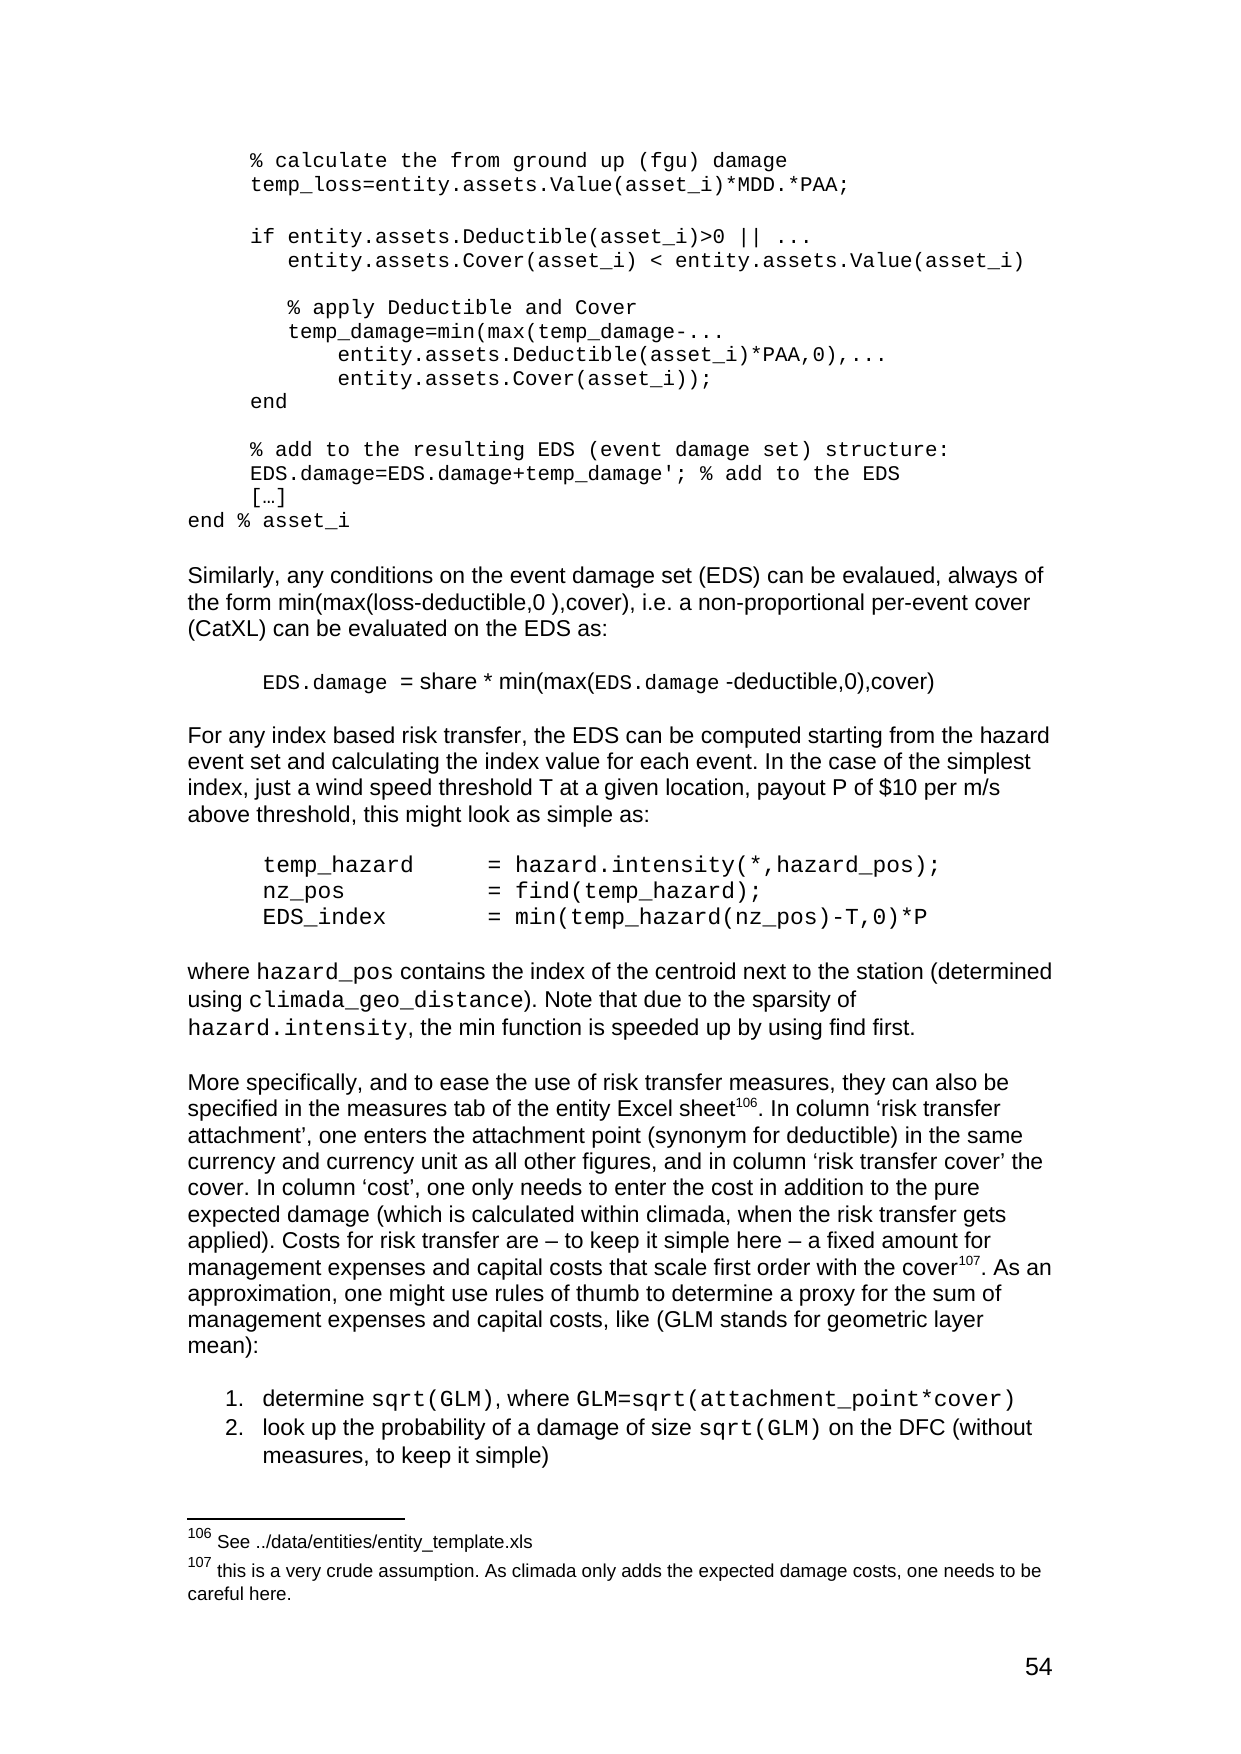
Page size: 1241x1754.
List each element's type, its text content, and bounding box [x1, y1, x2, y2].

text More specifically, and to ease the use of risk transfer measures, they can also be specified in the measures tab of the entity Excel sheet. In column ‘risk transfer attachment’, one enters the attachment point (synonym for deductible) in the same currency and currency unit as all other figures, and in column ‘risk transfer cover’ the cover. In column ‘cost’, one only needs to enter the cost in addition to the pure expected damage (which is calculated within climada, when the risk transfer gets applied). Costs for risk transfer are – to keep it simple here – a fixed amount for management expenses and capital costs that scale first order with the cover. As an approximation, one might use rules of thumb to determine a proxy for the sum of management expenses and capital costs, like (GLM stands for geometric layer mean): [187, 1069, 1053, 1359]
text end [187, 392, 1053, 415]
list determine sqrt(GLM), where GLM=sqrt(attachment_point*cover) [225, 1385, 1053, 1413]
text […] [187, 486, 1053, 510]
text if entity.assets.Deductible(asset_i)>0 || ... entity.assets.Cover(asset_i) < entity.assets.Value(asset_i) [187, 226, 1053, 273]
text Similarly, any conditions on the event damage set (EDS) can be evalaued, always of the form min(max(loss-deductible,0 ),cover), i.e. a non-proportional per-event cover (CatXL) can be evaluated on the EDS as: [187, 562, 1053, 641]
text % apply Deductible and Cover temp_damage=min(max(temp_damage-... entity.assets.Deductible(asset_i)*PAA,0),... entity.assets.Cover(asset_i)); [187, 273, 1053, 392]
text EDS_index = min(temp_hazard(nz_pos)-T,0)*P [187, 905, 1053, 931]
text EDS.damage=EDS.damage+temp_damage'; % add to the EDS [187, 462, 1053, 486]
text nz_pos = find(temp_hazard); [187, 879, 1053, 905]
text % add to the resulting EDS (event damage set) structure: [187, 439, 1053, 462]
text EDS.damage = share * min(max(EDS.damage -deductible,0),cover) [187, 668, 1053, 695]
text temp_hazard = hazard.intensity(*,hazard_pos); [187, 853, 1053, 879]
text % calculate the from ground up (fgu) damage temp_loss=entity.assets.Value(asset_i)*MDD.*PAA; [187, 150, 1053, 226]
text where hazard_pos contains the index of the centroid next to the station (determined using climada_geo_distance). Note that due to the sparsity of hazard.intensity, the min function is speeded up by using find first. [187, 958, 1053, 1043]
text end % asset_i [187, 510, 1053, 562]
list look up the probability of a damage of size sqrt(GLM) on the DFC (without measures, to keep it simple) [225, 1413, 1053, 1468]
text For any index based risk transfer, the EDS can be computed starting from the hazard event set and calculating the index value for each event. In the case of the simplest index, just a wind speed threshold T at a given location, payout P of $10 per m/s above threshold, this might look as simple as: [187, 722, 1053, 827]
